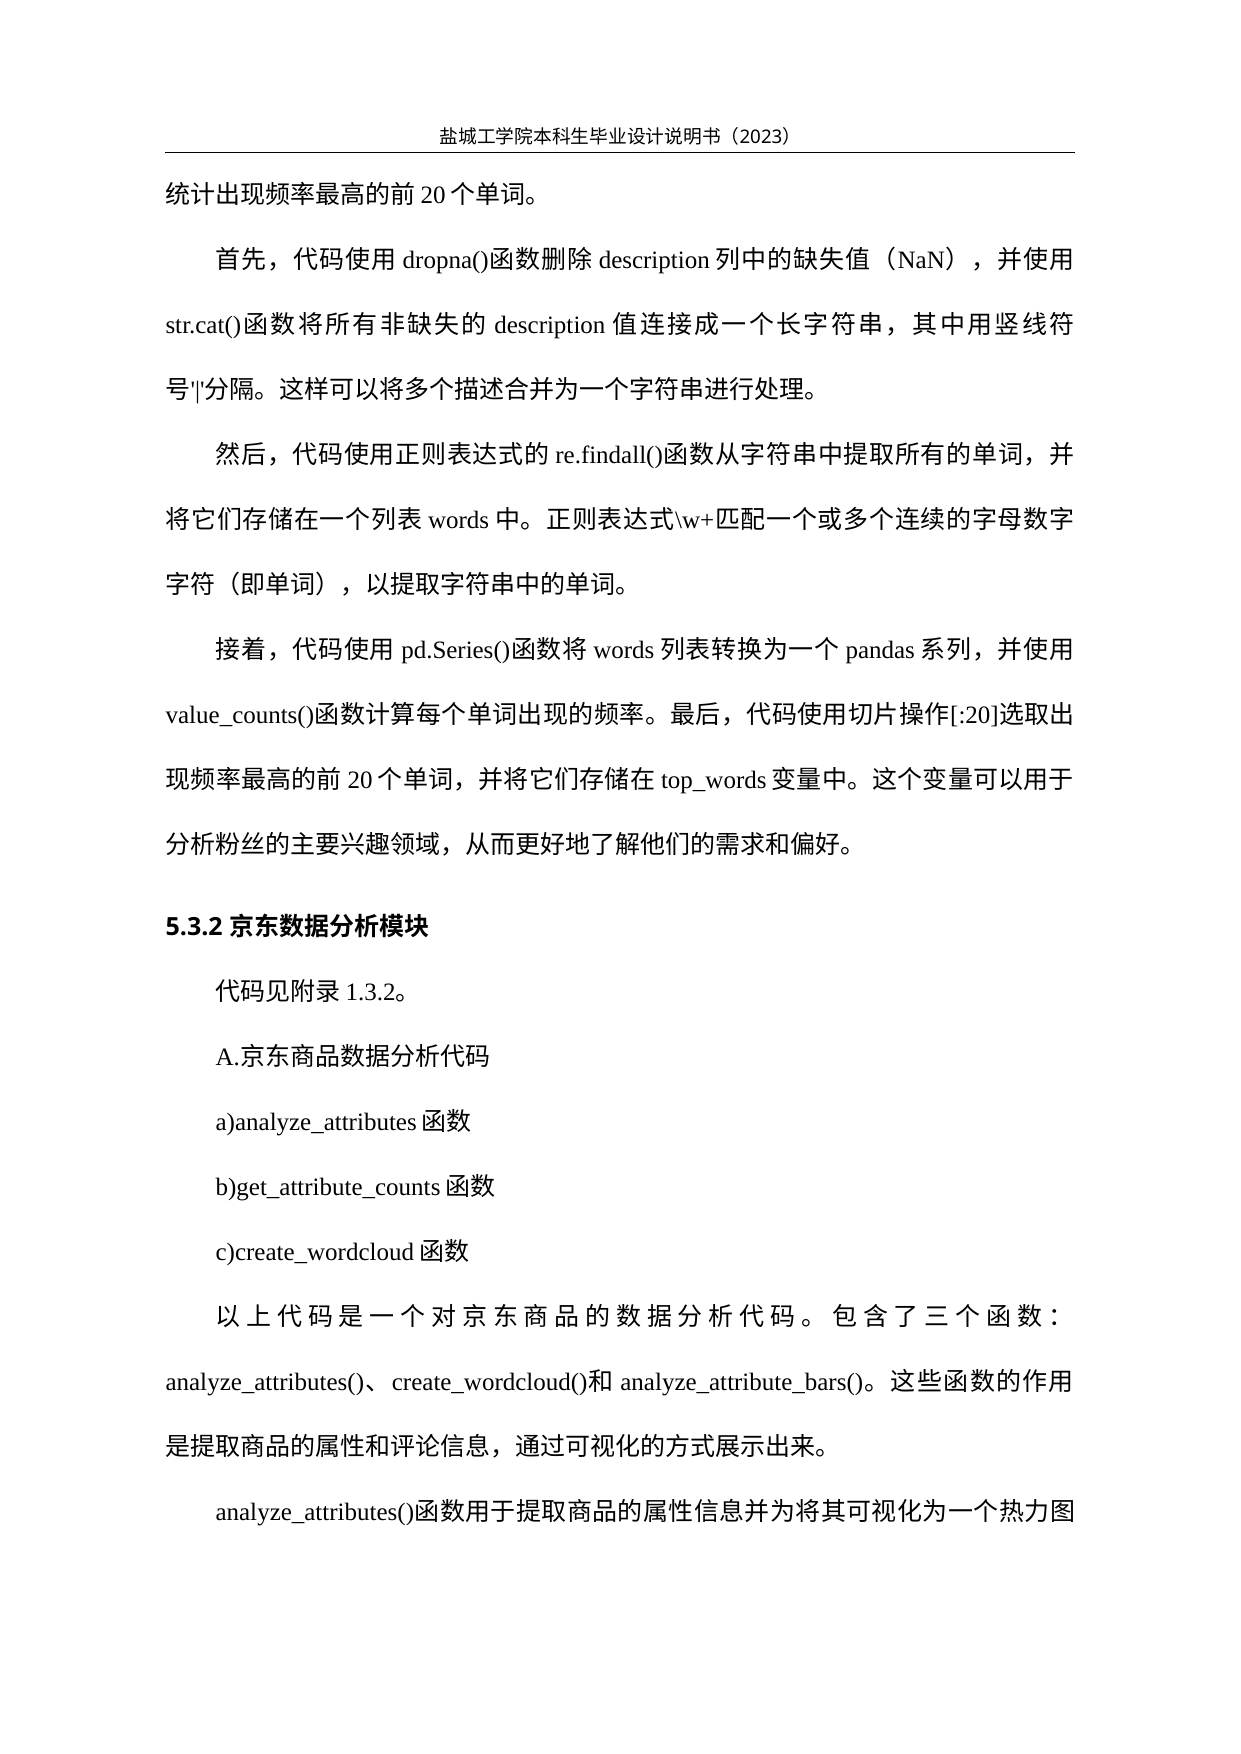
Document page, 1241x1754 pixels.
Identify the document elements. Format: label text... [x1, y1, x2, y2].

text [165, 160, 1075, 225]
subtitle 5.3.2 京东数据分析模块 [165, 892, 1075, 957]
text A.京东商品数据分析代码 [165, 1022, 1075, 1087]
text 然后，代码使用正则表达式的re.findall()函数从字符串中提取所有的单词，并将它们存储在一个列表words中。正则表达式\w+匹配一个或多个连续的字母数字字符（即单词），以提取字符串中的单词。 [165, 420, 1075, 615]
text 代码见附录1.3.2。 [165, 957, 1075, 1022]
text c)create_wordcloud函数 [165, 1217, 1075, 1282]
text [165, 1477, 1075, 1542]
text 接着，代码使用pd.Series()函数将words列表转换为一个pandas系列，并使用value_counts()函数计算每个单词出现的频率。最后，代码使用切片操作[:20]选取出现频率最高的前20个单词，并将它们存储在top_words变量中。这个变量可以用于分析粉丝的主要兴趣领域，从而更好地了解他们的需求和偏好。 [165, 615, 1075, 875]
text a)analyze_attributes函数 [165, 1087, 1075, 1152]
text 首先，代码使用dropna()函数删除description列中的缺失值（NaN），并使用str.cat()函数将所有非缺失的description值连接成一个长字符串，其中用竖线符号'|'分隔。这样可以将多个描述合并为一个字符串进行处理。 [165, 225, 1075, 420]
text 以上代码是一个对京东商品的数据分析代码。包含了三个函数：analyze_attributes()、create_wordcloud()和analyze_attribute_bars()。这些函数的作用是提取商品的属性和评论信息，通过可视化的方式展示出来。 [165, 1282, 1075, 1477]
text b)get_attribute_counts函数 [165, 1152, 1075, 1217]
